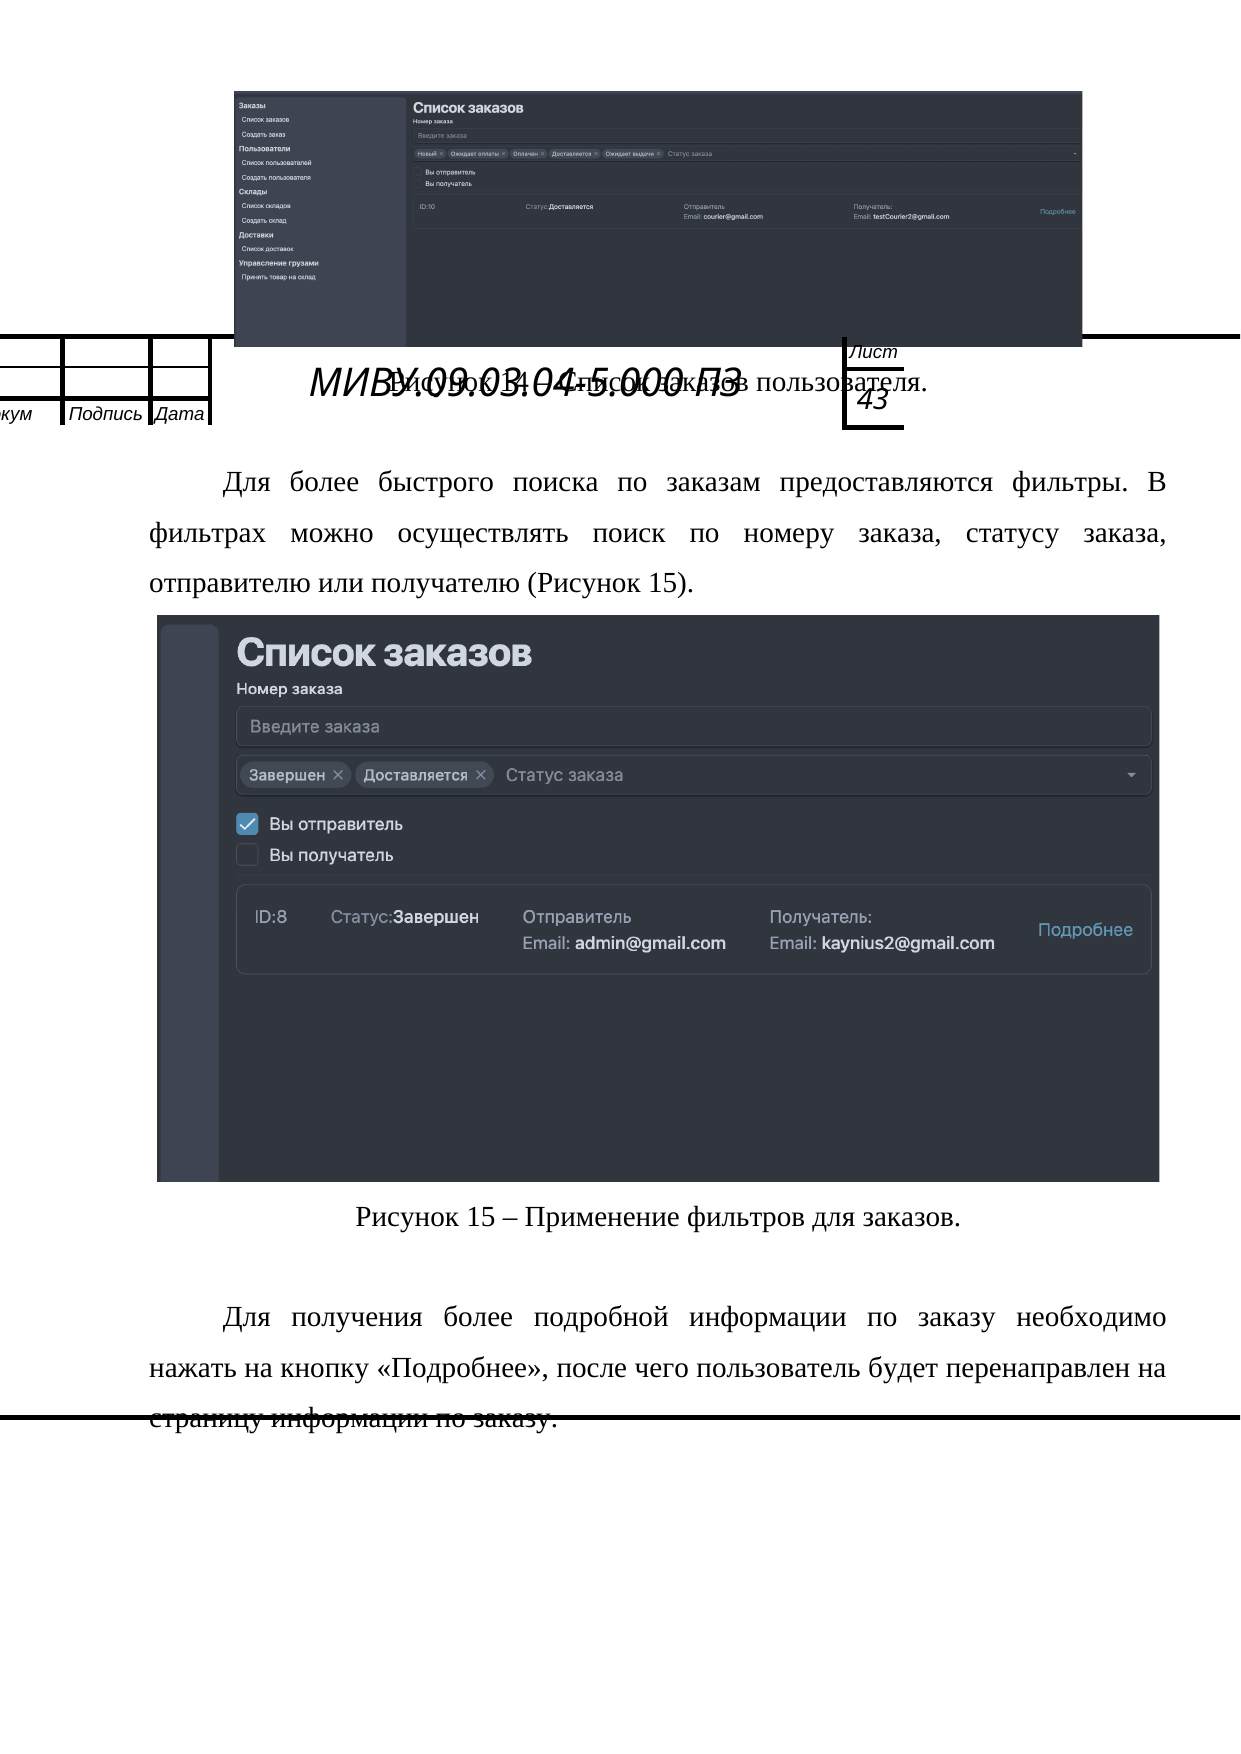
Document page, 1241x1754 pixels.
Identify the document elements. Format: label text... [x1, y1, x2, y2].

text Рисунок 14 – Список заказов пользователя. [149, 91, 842, 397]
picture [234, 91, 1083, 347]
picture [157, 615, 1160, 1182]
text Рисунок 14 – Список заказов пользователя. [847, 91, 1168, 397]
text Для более быстрого поиска по заказам предоставляются фильтры. В фильтрах можно осуществлять поиск по номеру заказа, статусу заказа, отправителю или получателю (Рисунок 15). [149, 464, 1168, 599]
text Для получения более подробной информации по заказу необходимо нажать на кнопку «Подробнее», после чего пользователь будет перенаправлен на страницу информации по заказу. [149, 1299, 1168, 1433]
